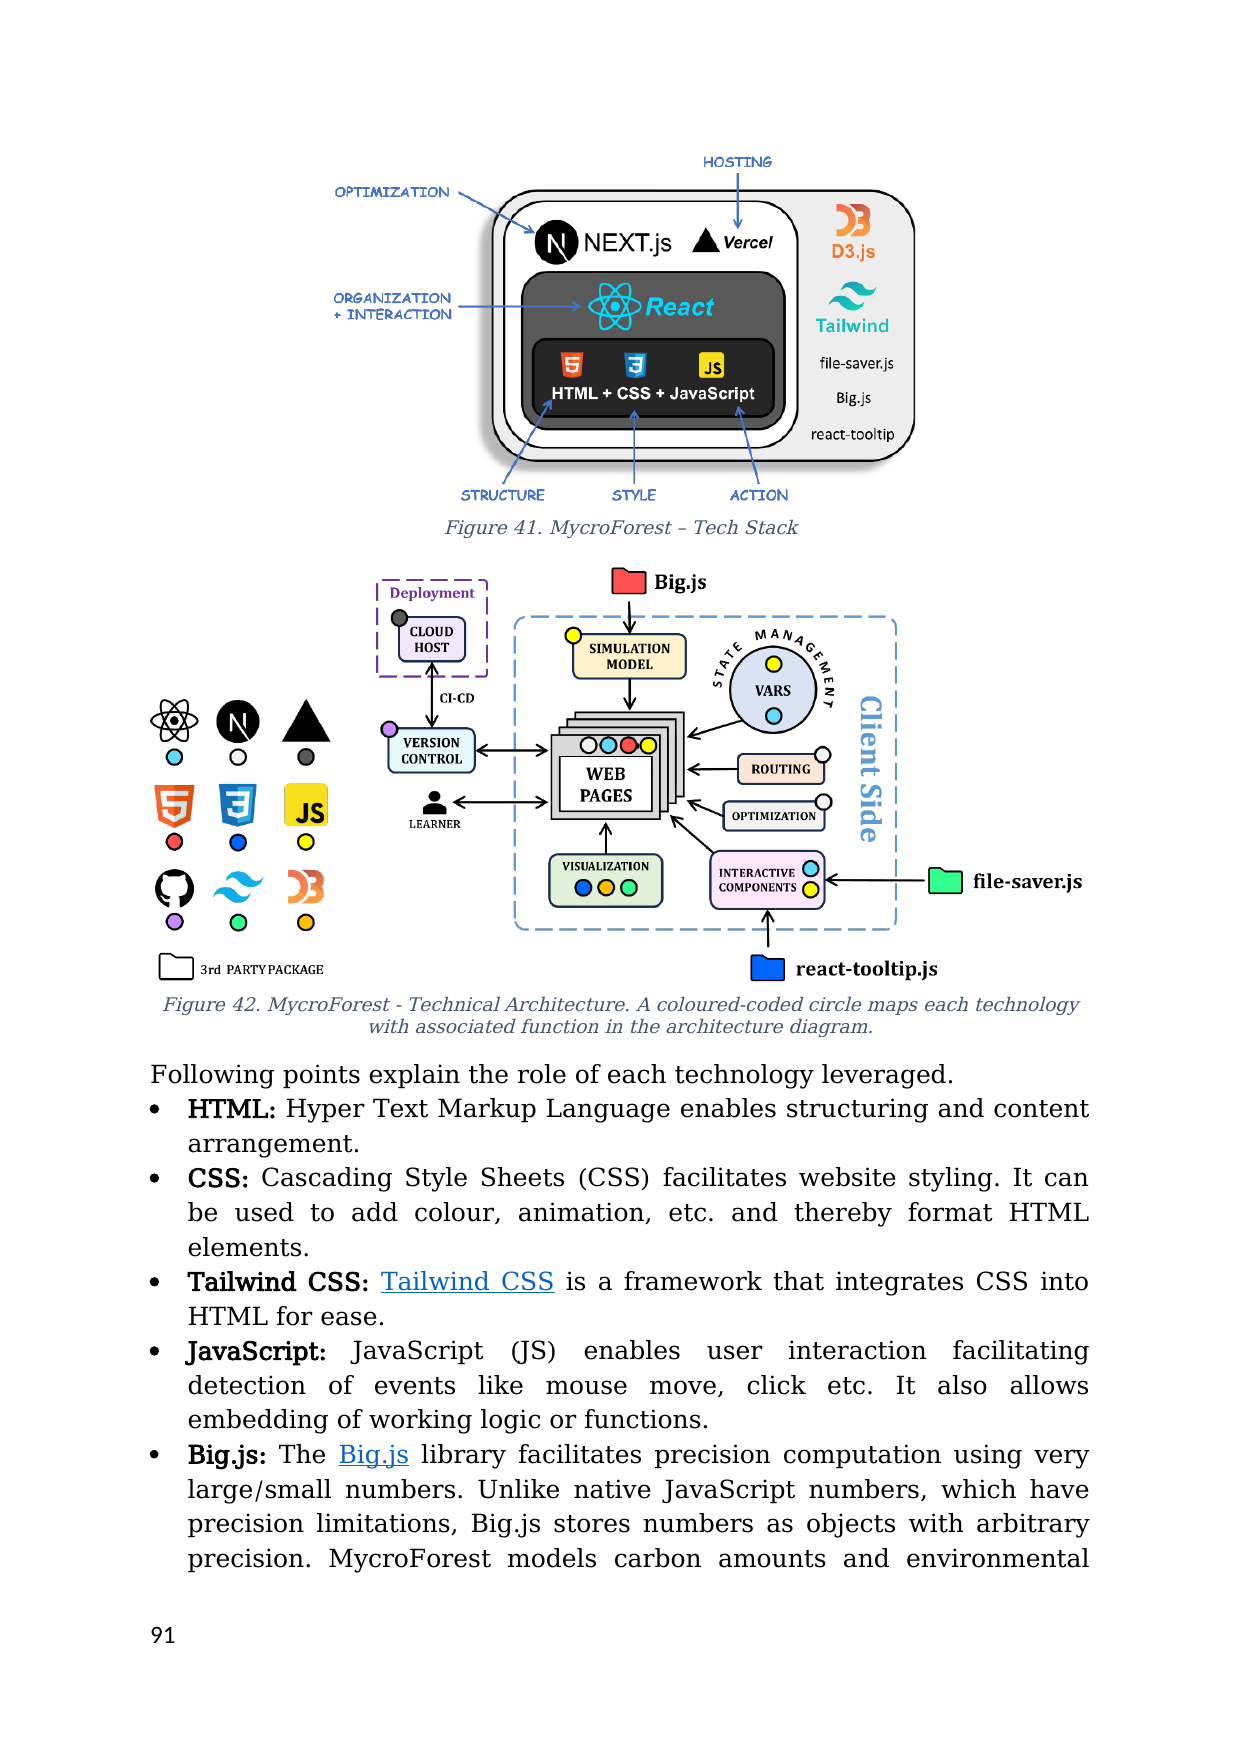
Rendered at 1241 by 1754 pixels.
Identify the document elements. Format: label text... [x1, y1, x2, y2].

text Following points explain the role of each technology leveraged. [150, 1058, 1090, 1088]
text Figure 42. MycroForest - Technical Architecture. A coloured-coded circle maps each technology with associated function in the architecture diagram. [150, 993, 1090, 1038]
text Figure 41. MycroForest – Tech Stack [150, 516, 1090, 539]
list CSS: Cascading Style Sheets (CSS) facilitates website styling. It can be used to add colour, animation, etc. and thereby format HTML elements. [150, 1162, 1090, 1261]
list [150, 1438, 1090, 1572]
list JavaScript: JavaScript (JS) enables user interaction facilitating detection of events like mouse move, click etc. It also allows embedding of working logic or functions. [150, 1335, 1090, 1434]
picture [150, 559, 1095, 993]
list HTML: Hyper Text Markup Language enables structuring and content arrangement. [150, 1093, 1090, 1158]
list Tailwind CSS: Tailwind CSS is a framework that integrates CSS into HTML for ease. [150, 1266, 1090, 1330]
picture [325, 150, 916, 512]
